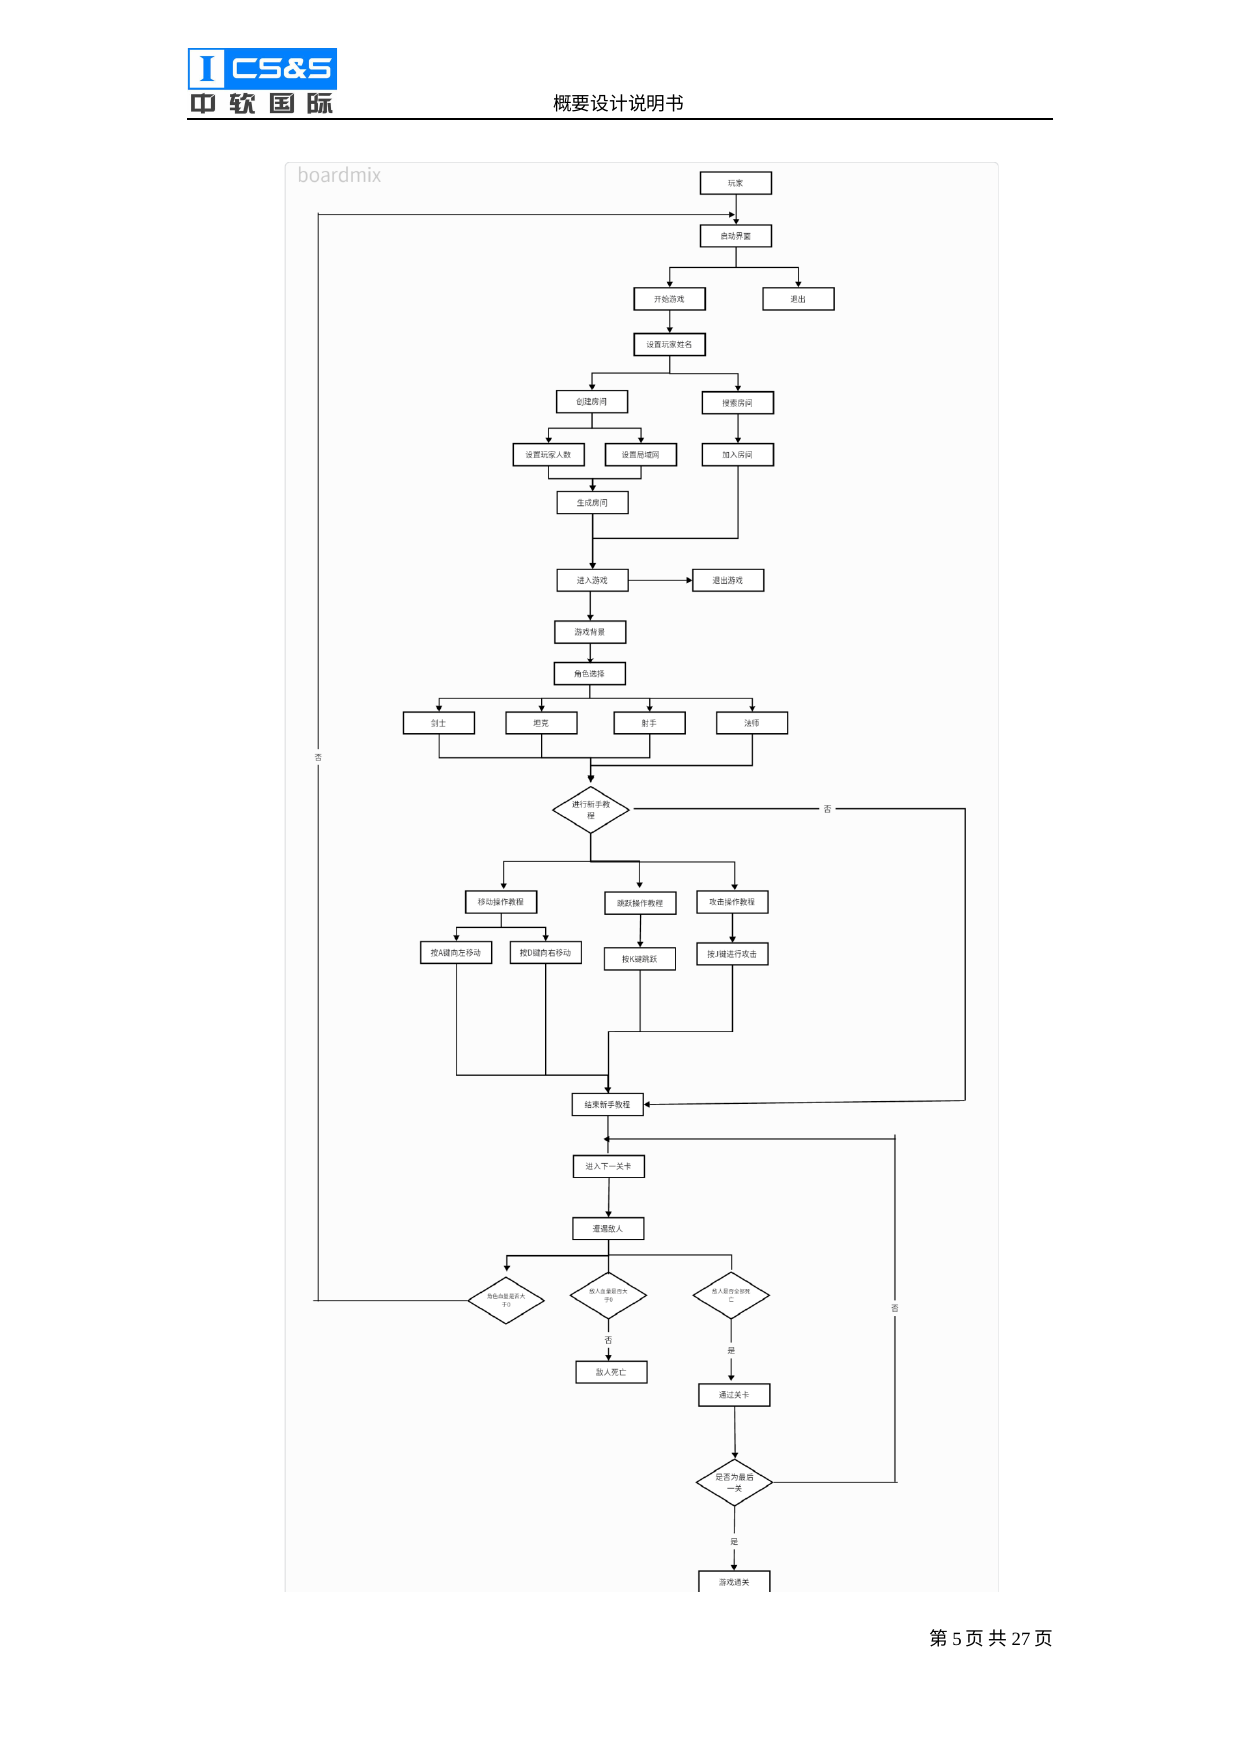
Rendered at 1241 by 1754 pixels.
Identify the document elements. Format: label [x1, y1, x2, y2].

picture [187, 48, 338, 114]
picture [284, 162, 999, 1592]
